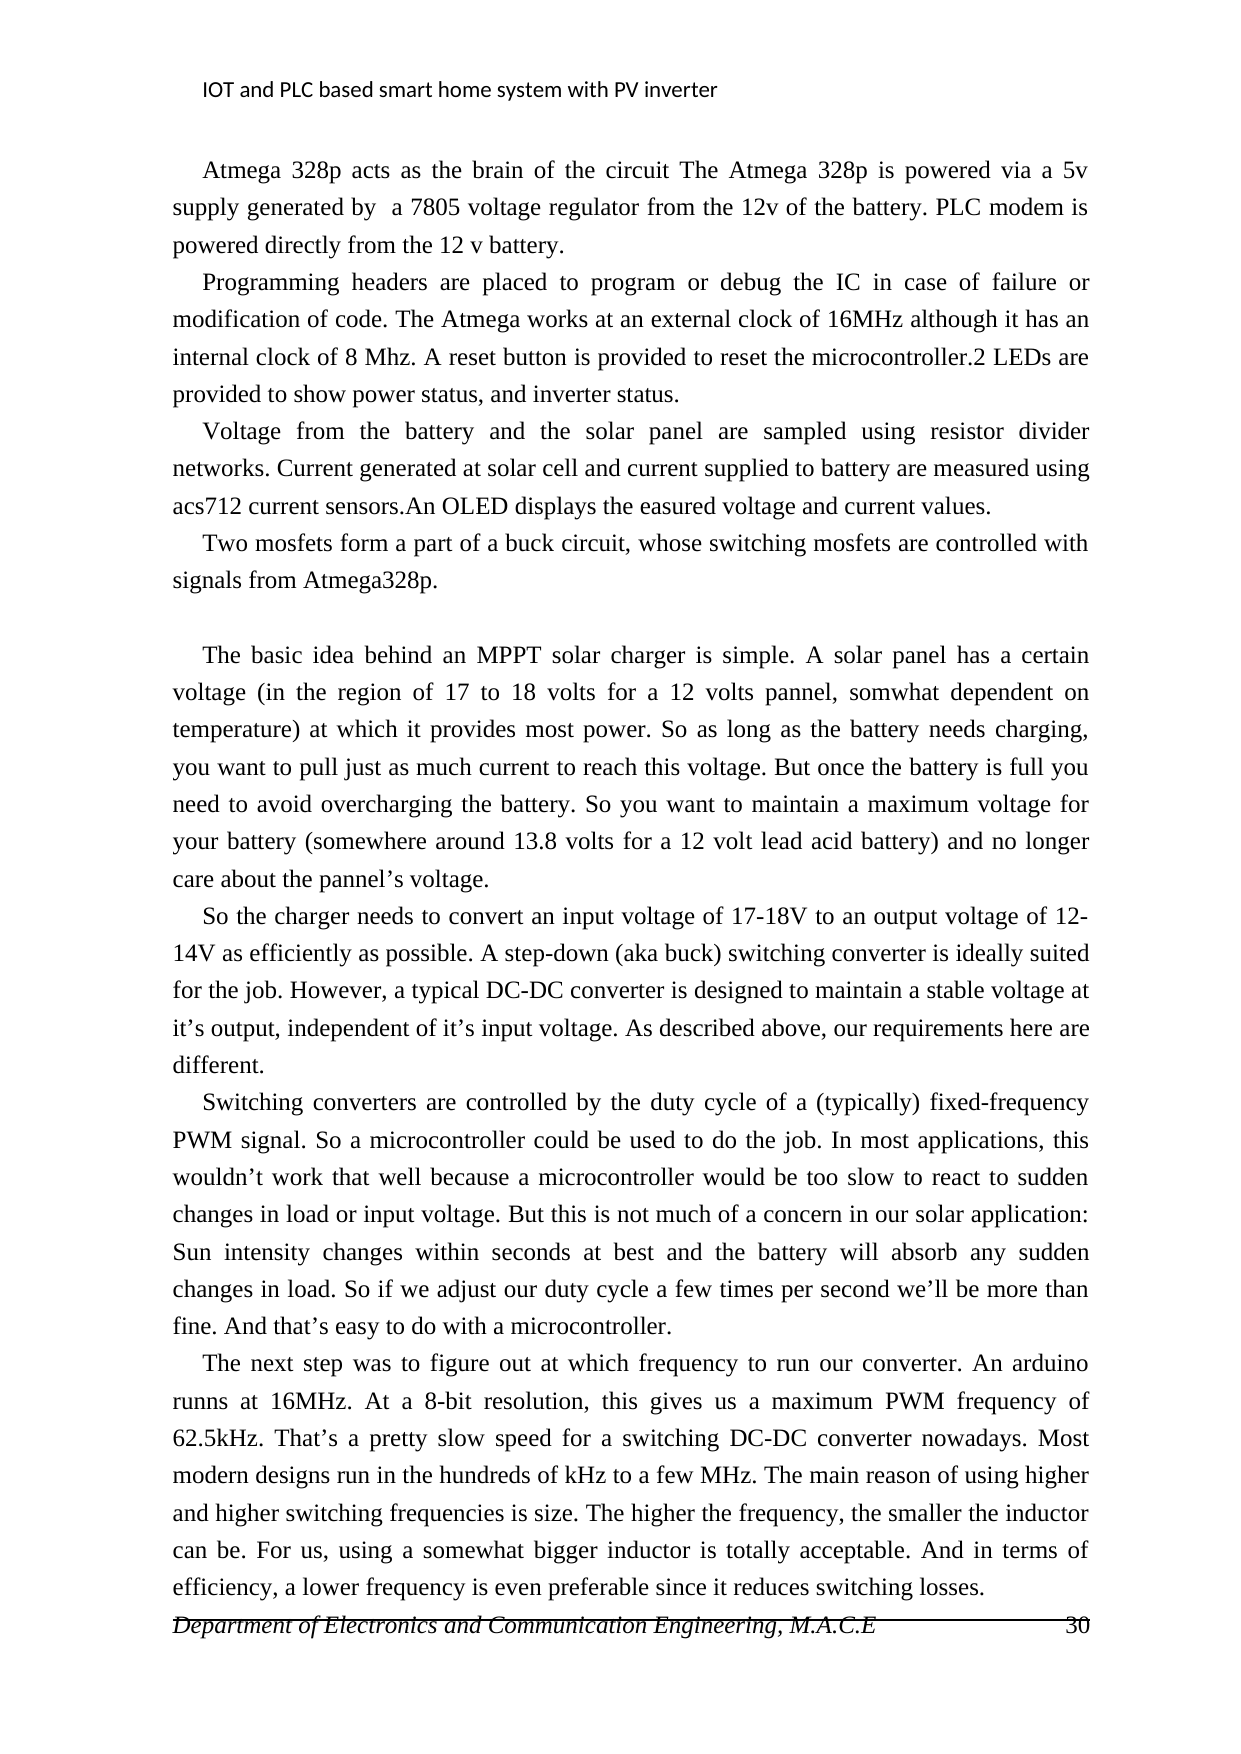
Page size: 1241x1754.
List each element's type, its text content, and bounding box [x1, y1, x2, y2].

text Switching converters are controlled by the duty cycle of a (typically) fixed-frequency PWM signal. So a microcontroller could be used to do the job. In most applications, this wouldn’t work that well because a microcontroller would be too slow to react to sudden changes in load or input voltage. But this is not much of a concern in our solar application: Sun intensity changes within seconds at best and the battery will absorb any sudden changes in load. So if we adjust our duty cycle a few times per second we’ll be more than fine. And that’s easy to do with a microcontroller. [172, 1087, 1090, 1340]
text The next step was to figure out at which frequency to run our converter. An arduino runns at 16MHz. At a 8-bit resolution, this gives us a maximum PWM frequency of 62.5kHz. That’s a pretty slow speed for a switching DC-DC converter nowadays. Most modern designs run in the hundreds of kHz to a few MHz. The main reason of using higher and higher switching frequencies is size. The higher the frequency, the smaller the inductor can be. For us, using a somewhat bigger inductor is totally acceptable. And in terms of efficiency, a lower frequency is even preferable since it reduces switching losses. [172, 1409, 1090, 1601]
text The next step was to figure out at which frequency to run our converter. An arduino runns at 16MHz. At a 8-bit resolution, this gives us a maximum PWM frequency of 62.5kHz. That’s a pretty slow speed for a switching DC-DC converter nowadays. Most modern designs run in the hundreds of kHz to a few MHz. The main reason of using higher and higher switching frequencies is size. The higher the frequency, the smaller the inductor can be. For us, using a somewhat bigger inductor is totally acceptable. And in terms of efficiency, a lower frequency is even preferable since it reduces switching losses. [172, 1348, 1090, 1408]
text Two mosfets form a part of a buck circuit, whose switching mosfets are controlled with signals from Atmega328p. [172, 528, 1090, 594]
text So the charger needs to convert an input voltage of 17-18V to an output voltage of 12-14V as efficiently as possible. A step-down (aka buck) switching converter is ideally suited for the job. However, a typical DC-DC converter is designed to maintain a stable voltage at it’s output, independent of it’s input voltage. As described above, our requirements here are different. [172, 901, 1090, 1079]
text The basic idea behind an MPPT solar charger is simple. A solar panel has a certain voltage (in the region of 17 to 18 volts for a 12 volts pannel, somwhat dependent on temperature) at which it provides most power. So as long as the battery needs charging, you want to pull just as much current to reach this voltage. But once the battery is full you need to avoid overcharging the battery. So you want to maintain a maximum voltage for your battery (somewhere around 13.8 volts for a 12 volt lead acid battery) and no longer care about the pannel’s voltage. [172, 640, 1090, 892]
text Voltage from the battery and the solar panel are sampled using resistor divider networks. Current generated at solar cell and current supplied to battery are measured using acs712 current sensors.An OLED displays the easured voltage and current values. [172, 416, 1090, 519]
text Programming headers are placed to program or debug the IC in case of failure or modification of code. The Atmega works at an external clock of 16MHz although it has an internal clock of 8 Mhz. A reset button is provided to reset the microcontroller.2 LEDs are provided to show power status, and inverter status. [172, 267, 1090, 408]
text Atmega 328p acts as the brain of the circuit The Atmega 328p is powered via a 5v supply generated by a 7805 voltage regulator from the 12v of the battery. PLC modem is powered directly from the 12 v battery. [172, 155, 1090, 258]
